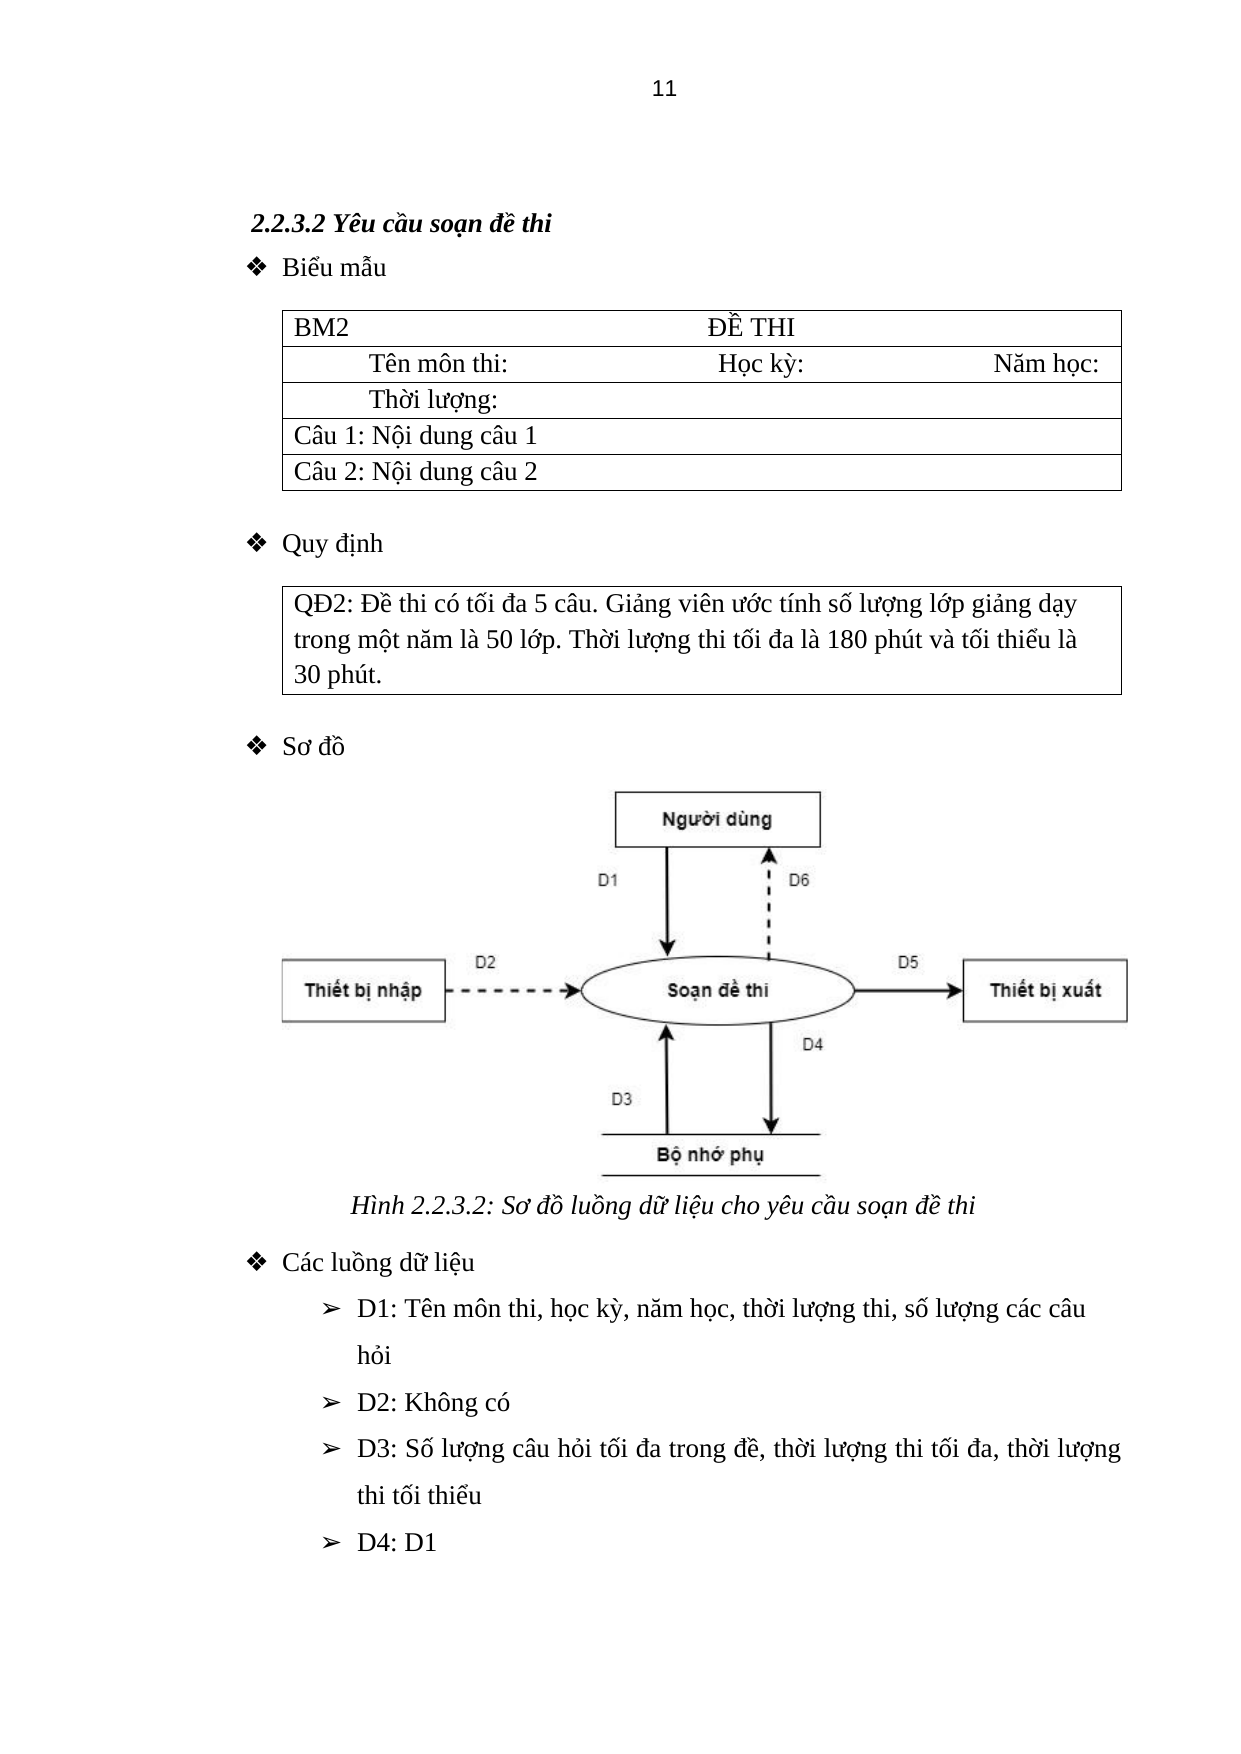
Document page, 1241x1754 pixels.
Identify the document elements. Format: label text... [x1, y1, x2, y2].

list D2: Không có [319, 1386, 1122, 1417]
list D1: Tên môn thi, học kỳ, năm học, thời lượng thi, số lượng các câu hỏi [319, 1292, 1122, 1370]
table_cell Tên môn thi: Học kỳ: Năm học: [283, 347, 1121, 382]
table_cell Câu 1: Nội dung câu 1 [283, 419, 1121, 454]
list D4: D1 [319, 1526, 1122, 1557]
subtitle 2.2.3.2 Yêu cầu soạn đề thi [207, 207, 1122, 238]
list Quy định [244, 527, 1122, 558]
list Các luồng dữ liệu [244, 1246, 1122, 1277]
table_header QĐ2: Đề thi có tối đa 5 câu. Giảng viên ước tính số lượng lớp giảng dạy trong một năm là 50 lớp. Thời lượng thi tối đa là 180 phút và tối thiểu là 30 phút. [283, 587, 1121, 694]
list D3: Số lượng câu hỏi tối đa trong đề, thời lượng thi tối đa, thời lượng thi tối thiểu [319, 1432, 1122, 1510]
table_header BM2 ĐỀ THI [283, 311, 1121, 346]
table_cell Thời lượng: [283, 383, 1121, 418]
table_cell Câu 2: Nội dung câu 2 [283, 455, 1121, 490]
list Sơ đồ [244, 730, 1122, 762]
list Biểu mẫu [244, 251, 1122, 282]
picture [281, 789, 1128, 1186]
text Hình 2.2.3.2: Sơ đồ luồng dữ liệu cho yêu cầu soạn đề thi [207, 1189, 1122, 1220]
